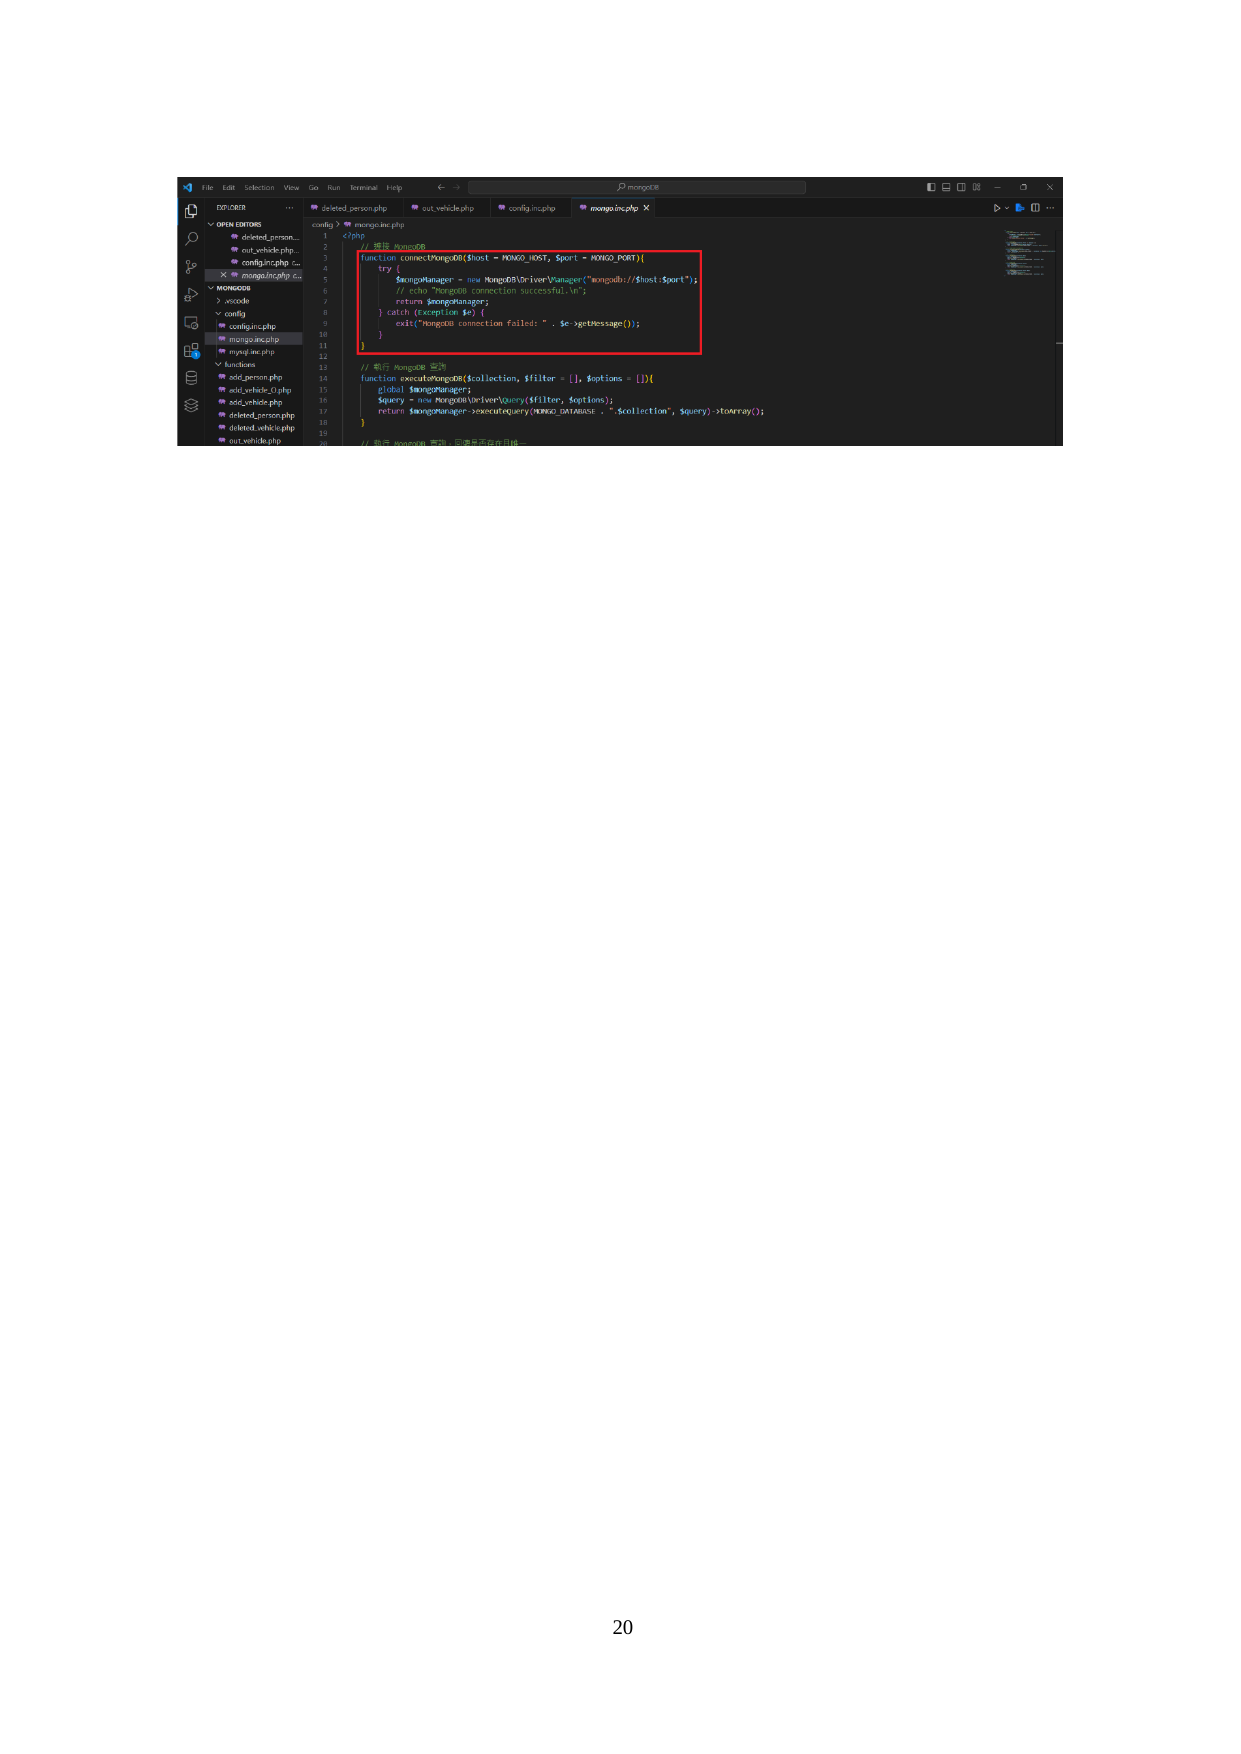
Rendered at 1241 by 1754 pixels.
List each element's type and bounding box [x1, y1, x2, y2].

picture [177, 177, 1063, 446]
